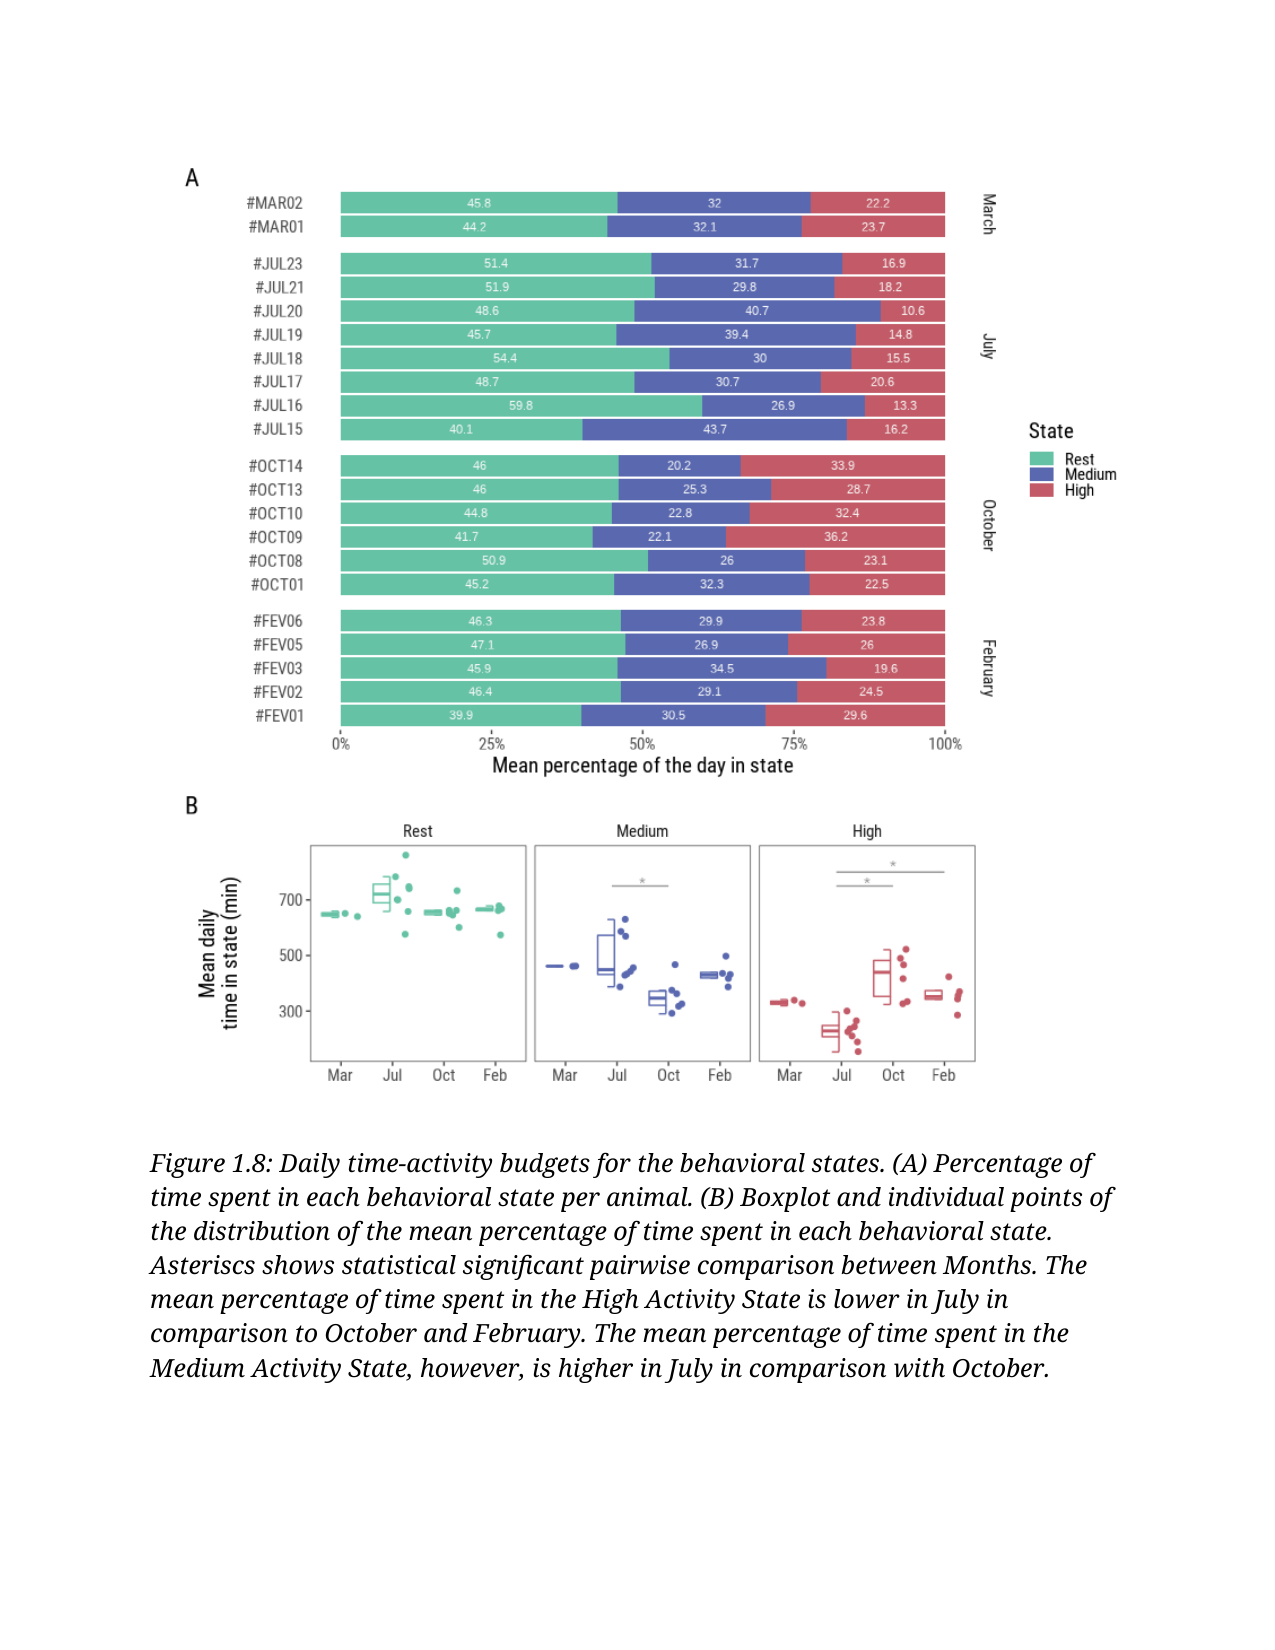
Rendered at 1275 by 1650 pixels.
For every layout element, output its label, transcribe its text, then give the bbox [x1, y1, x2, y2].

text Figure 1.8: Daily time-activity budgets for the behavioral states. (A) Percentage of time spent in each behavioral state per animal. (B) Boxplot and individual points of the distribution of the mean percentage of time spent in each behavioral state. Asteriscs shows statistical significant pairwise comparison between Months. The mean percentage of time spent in the High Activity State is lower in July in comparison to October and February. The mean percentage of time spent in the Medium Activity State, however, is higher in July in comparison with October. [150, 1146, 1125, 1384]
picture [168, 150, 1144, 1125]
